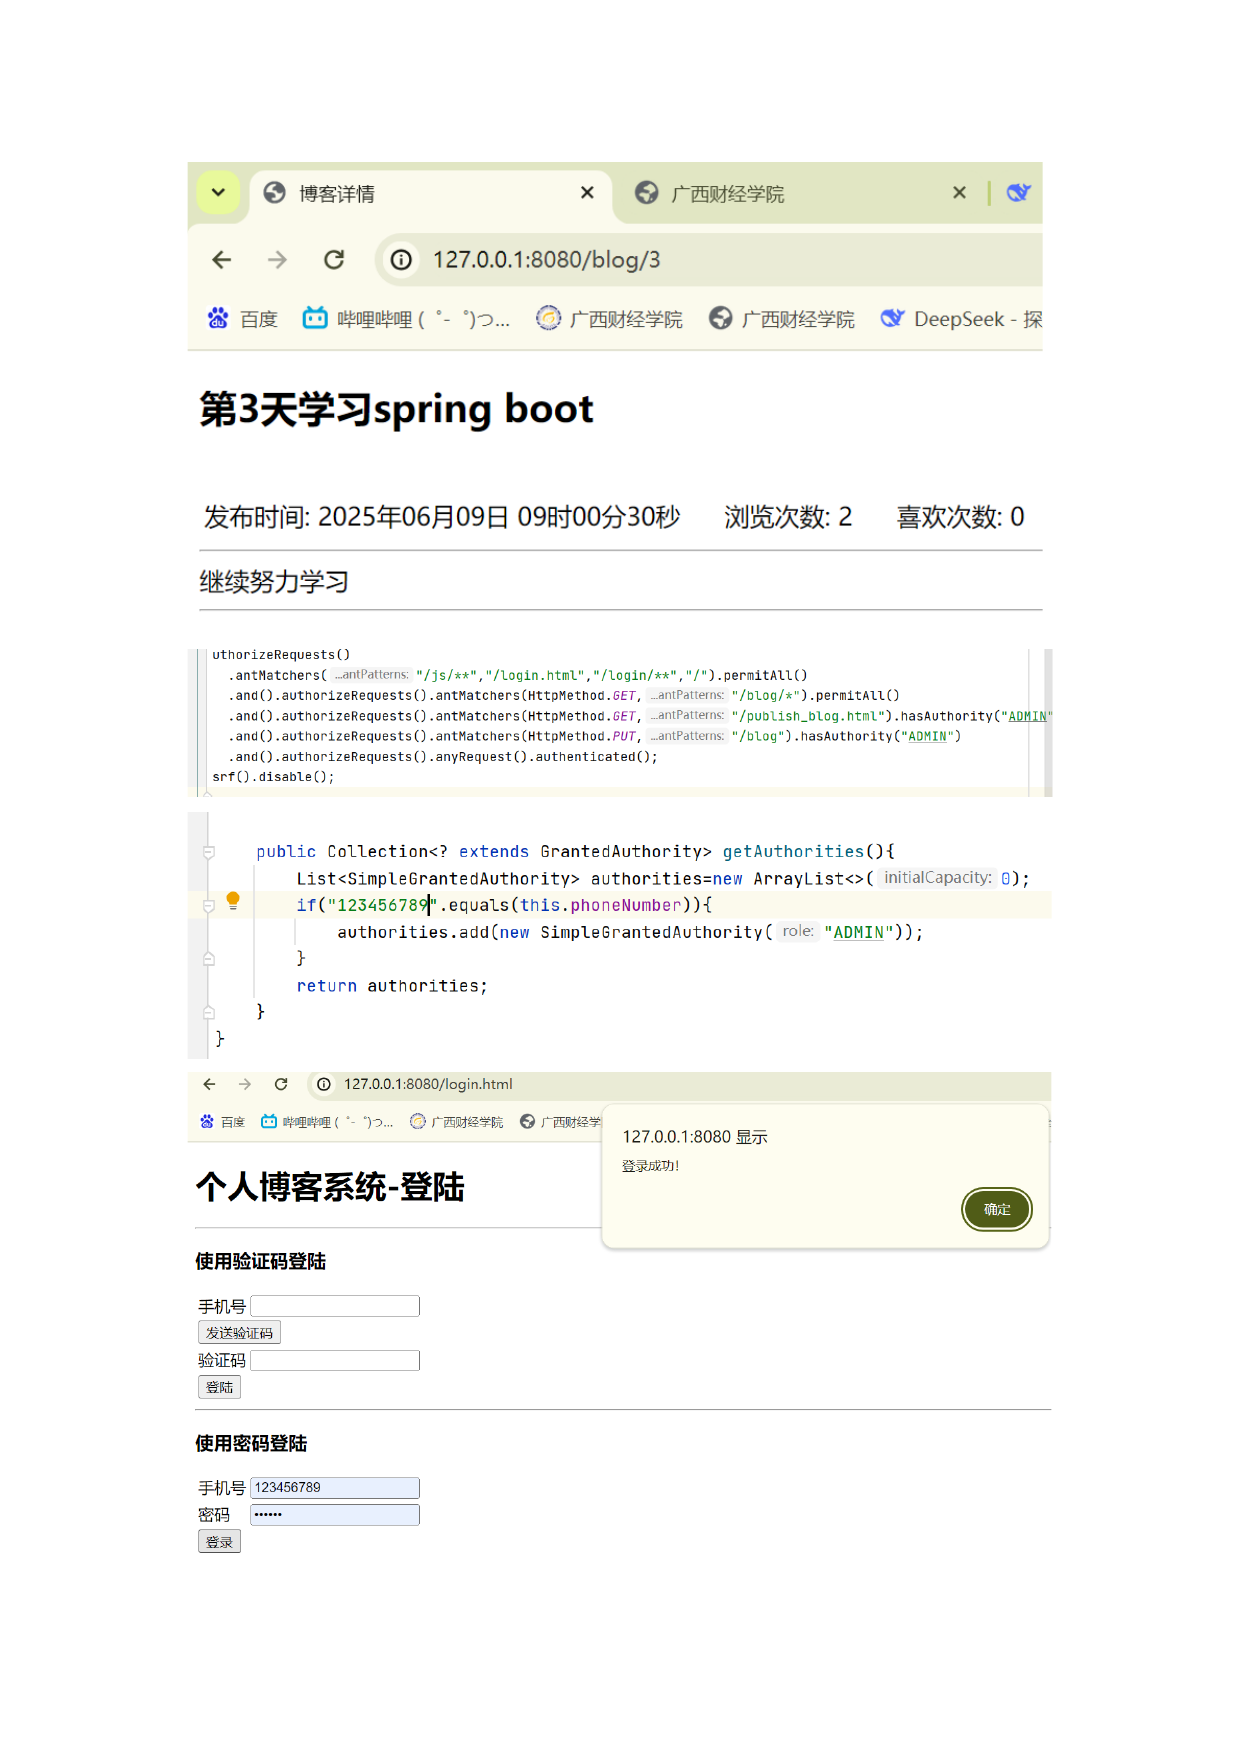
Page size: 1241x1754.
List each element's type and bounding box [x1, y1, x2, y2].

picture [187, 649, 1053, 797]
picture [187, 162, 1043, 628]
picture [187, 812, 1052, 1059]
picture [187, 1072, 1052, 1557]
